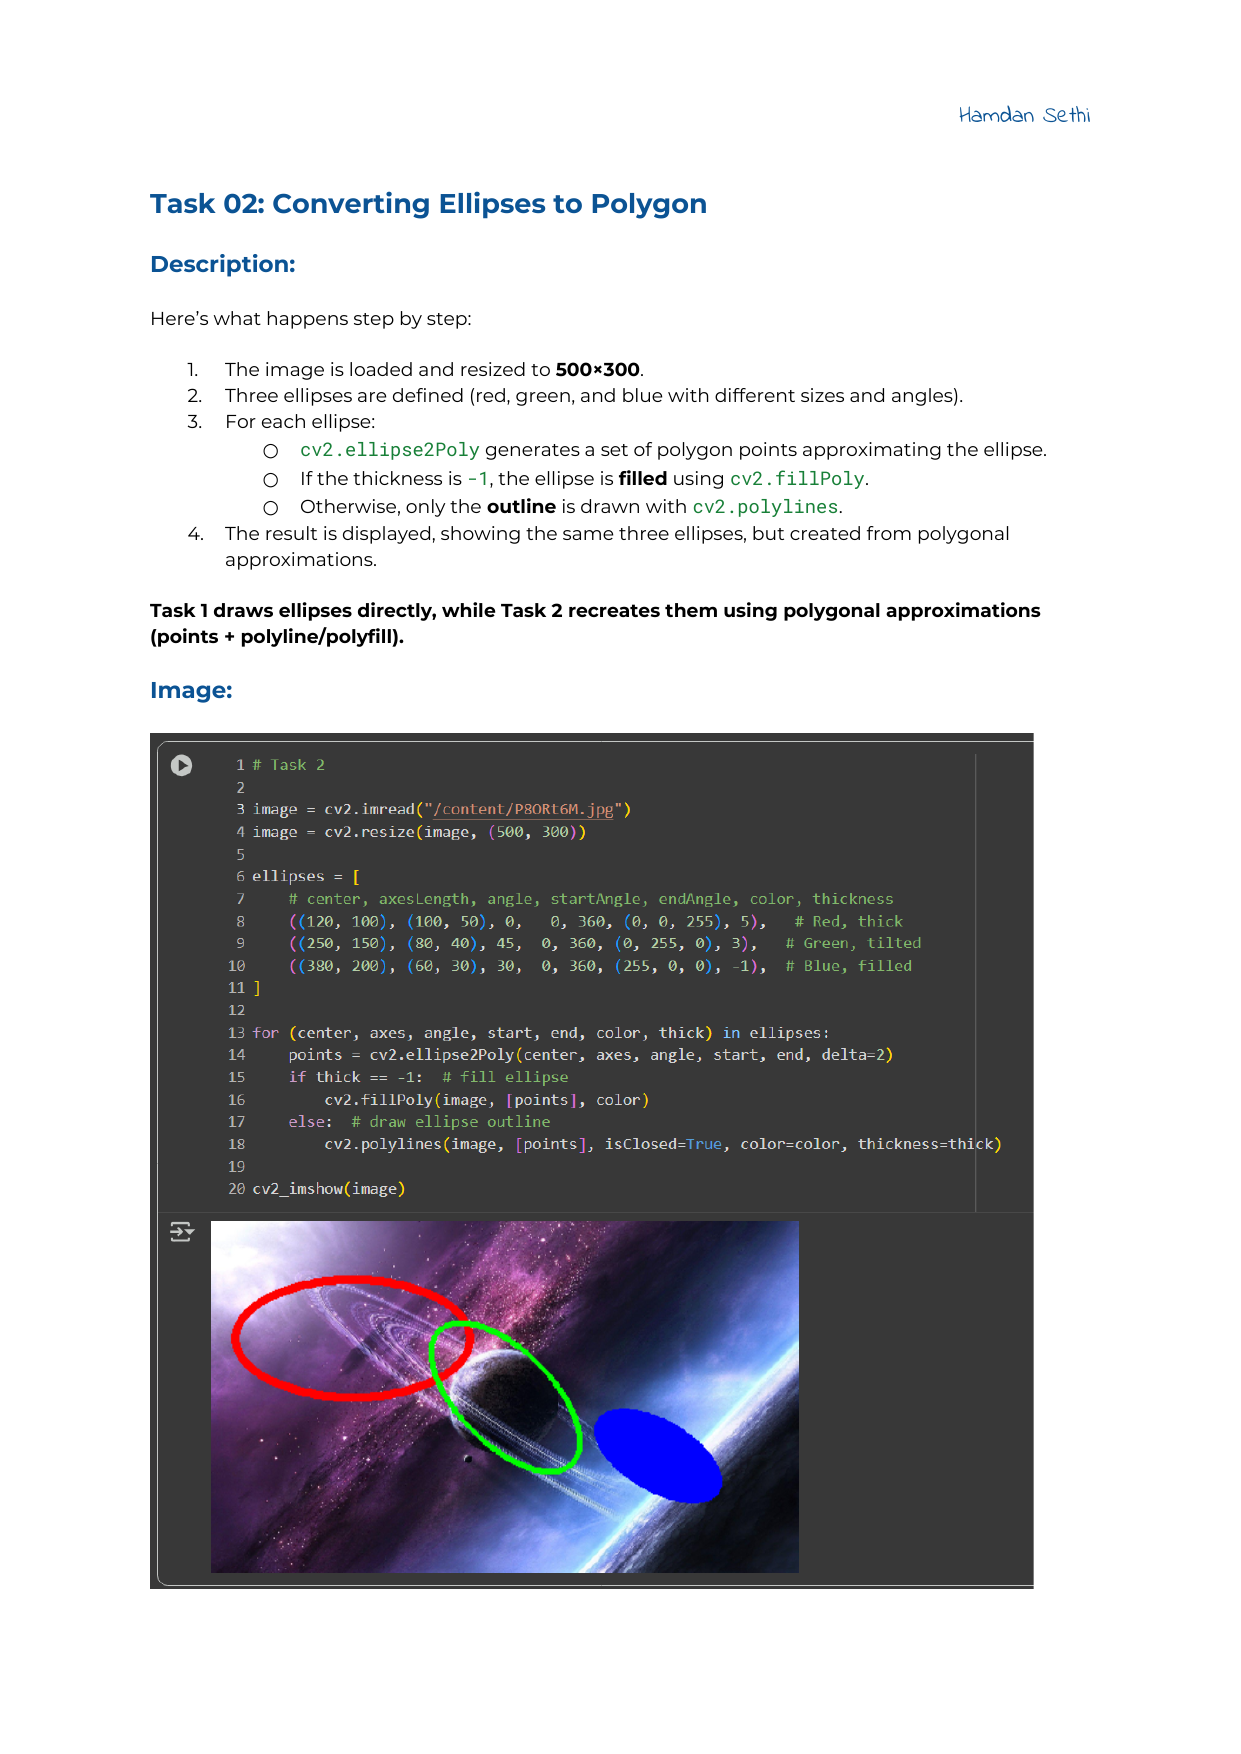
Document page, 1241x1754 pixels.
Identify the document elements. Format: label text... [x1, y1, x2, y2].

text Image: [150, 677, 1090, 705]
list cv2.ellipse2Poly generates a set of polygon points approximating the ellipse. [262, 437, 1090, 462]
text Task 1 draws ellipses directly, while Task 2 recreates them using polygonal approximations (points + polyline/polyfill). [150, 599, 1090, 648]
list The result is displayed, showing the same three ellipses, but created from polygonal approximations. [187, 522, 1090, 571]
text Task 02: Converting Ellipses to Polygon [150, 187, 1090, 220]
list Three ellipses are defined (red, green, and blue with different sizes and angles). [187, 384, 1090, 407]
list Otherwise, only the outline is drawn with cv2.polylines. [262, 494, 1090, 518]
picture [150, 733, 1034, 1589]
list For each ellipse: [187, 411, 1090, 433]
list If the thickness is -1, the ellipse is filled using cv2.fillPoly. [262, 465, 1090, 490]
list The image is loaded and resized to 500×300. [187, 358, 1090, 381]
text Description: [150, 250, 1090, 278]
text Here’s what happens step by step: [150, 307, 1090, 330]
